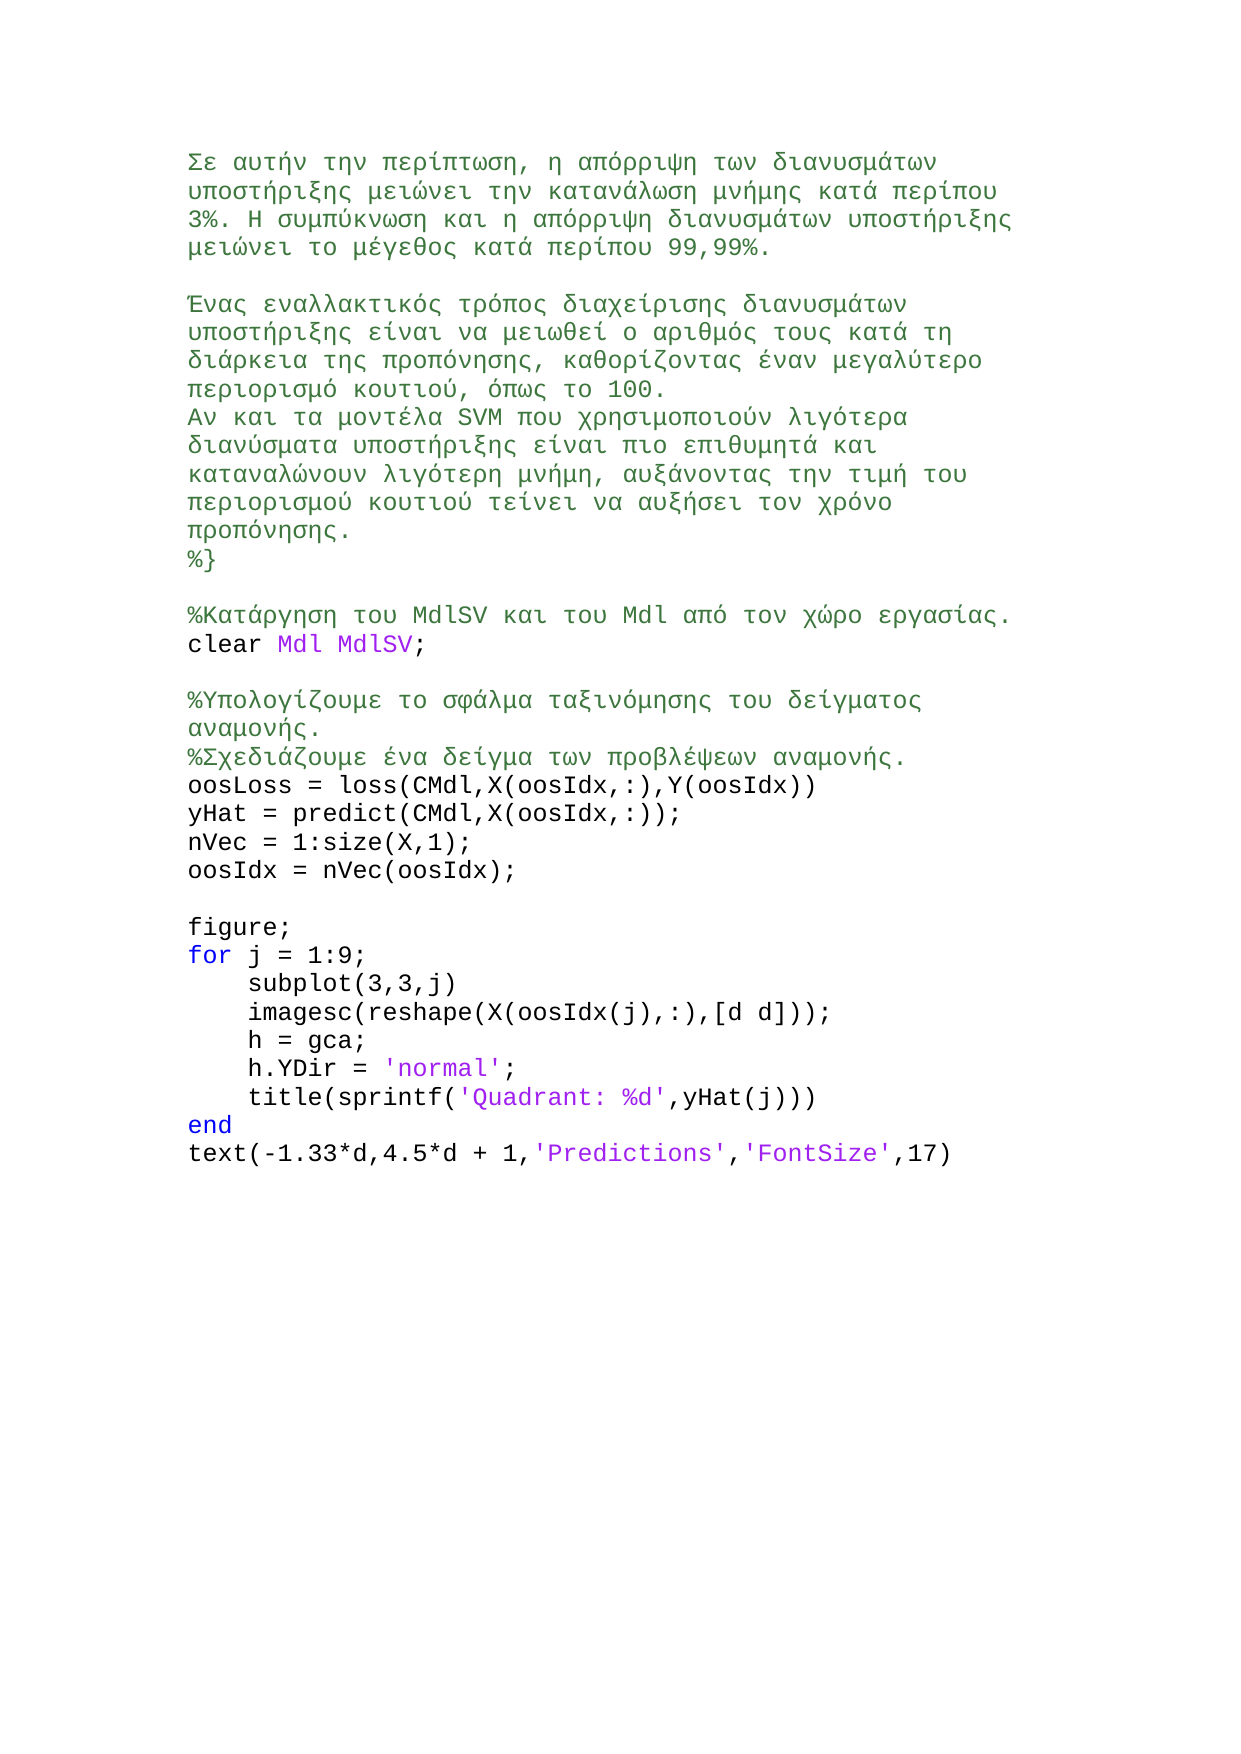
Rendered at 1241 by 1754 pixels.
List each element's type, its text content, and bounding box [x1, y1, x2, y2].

text yHat = predict(CMdl,X(oosIdx,:)); [187, 801, 1053, 829]
text Σε αυτήν την περίπτωση, η απόρριψη των διανυσμάτων υποστήριξης μειώνει την κατανάλωση μνήμης κατά περίπου 3%. Η συμπύκνωση και η απόρριψη διανυσμάτων υποστήριξης μειώνει το μέγεθος κατά περίπου 99,99%. [187, 150, 1053, 263]
text clear Mdl MdlSV; [187, 631, 1053, 660]
text text(-1.33*d,4.5*d + 1,'Predictions','FontSize',17) [187, 1141, 1053, 1169]
text %Υπολογίζουμε το σφάλμα ταξινόμησης του δείγματος αναμονής. [187, 688, 1053, 744]
text h = gca; [187, 1027, 1053, 1056]
text imagesc(reshape(X(oosIdx(j),:),[d d])); [187, 999, 1053, 1027]
text Αν και τα μοντέλα SVM που χρησιμοποιούν λιγότερα διανύσματα υποστήριξης είναι πιο επιθυμητά και καταναλώνουν λιγότερη μνήμη, αυξάνοντας την τιμή του περιορισμού κουτιού τείνει να αυξήσει τον χρόνο προπόνησης. [187, 405, 1053, 546]
text %Κατάργηση του MdlSV και του Mdl από τον χώρο εργασίας. [187, 603, 1053, 631]
text %Σχεδιάζουμε ένα δείγμα των προβλέψεων αναμονής. [187, 744, 1053, 773]
text title(sprintf('Quadrant: %d',yHat(j))) [187, 1084, 1053, 1112]
text oosIdx = nVec(oosIdx); [187, 858, 1053, 886]
text for j = 1:9; [187, 942, 1053, 971]
text oosLoss = loss(CMdl,X(oosIdx,:),Y(oosIdx)) [187, 773, 1053, 801]
text figure; [187, 914, 1053, 942]
text %} [187, 546, 1053, 575]
text Ένας εναλλακτικός τρόπος διαχείρισης διανυσμάτων υποστήριξης είναι να μειωθεί ο αριθμός τους κατά τη διάρκεια της προπόνησης, καθορίζοντας έναν μεγαλύτερο περιορισμό κουτιού, όπως το 100. [187, 291, 1053, 405]
text end [187, 1112, 1053, 1141]
text h.YDir = 'normal'; [187, 1056, 1053, 1084]
text nVec = 1:size(X,1); [187, 829, 1053, 858]
text subplot(3,3,j) [187, 971, 1053, 999]
